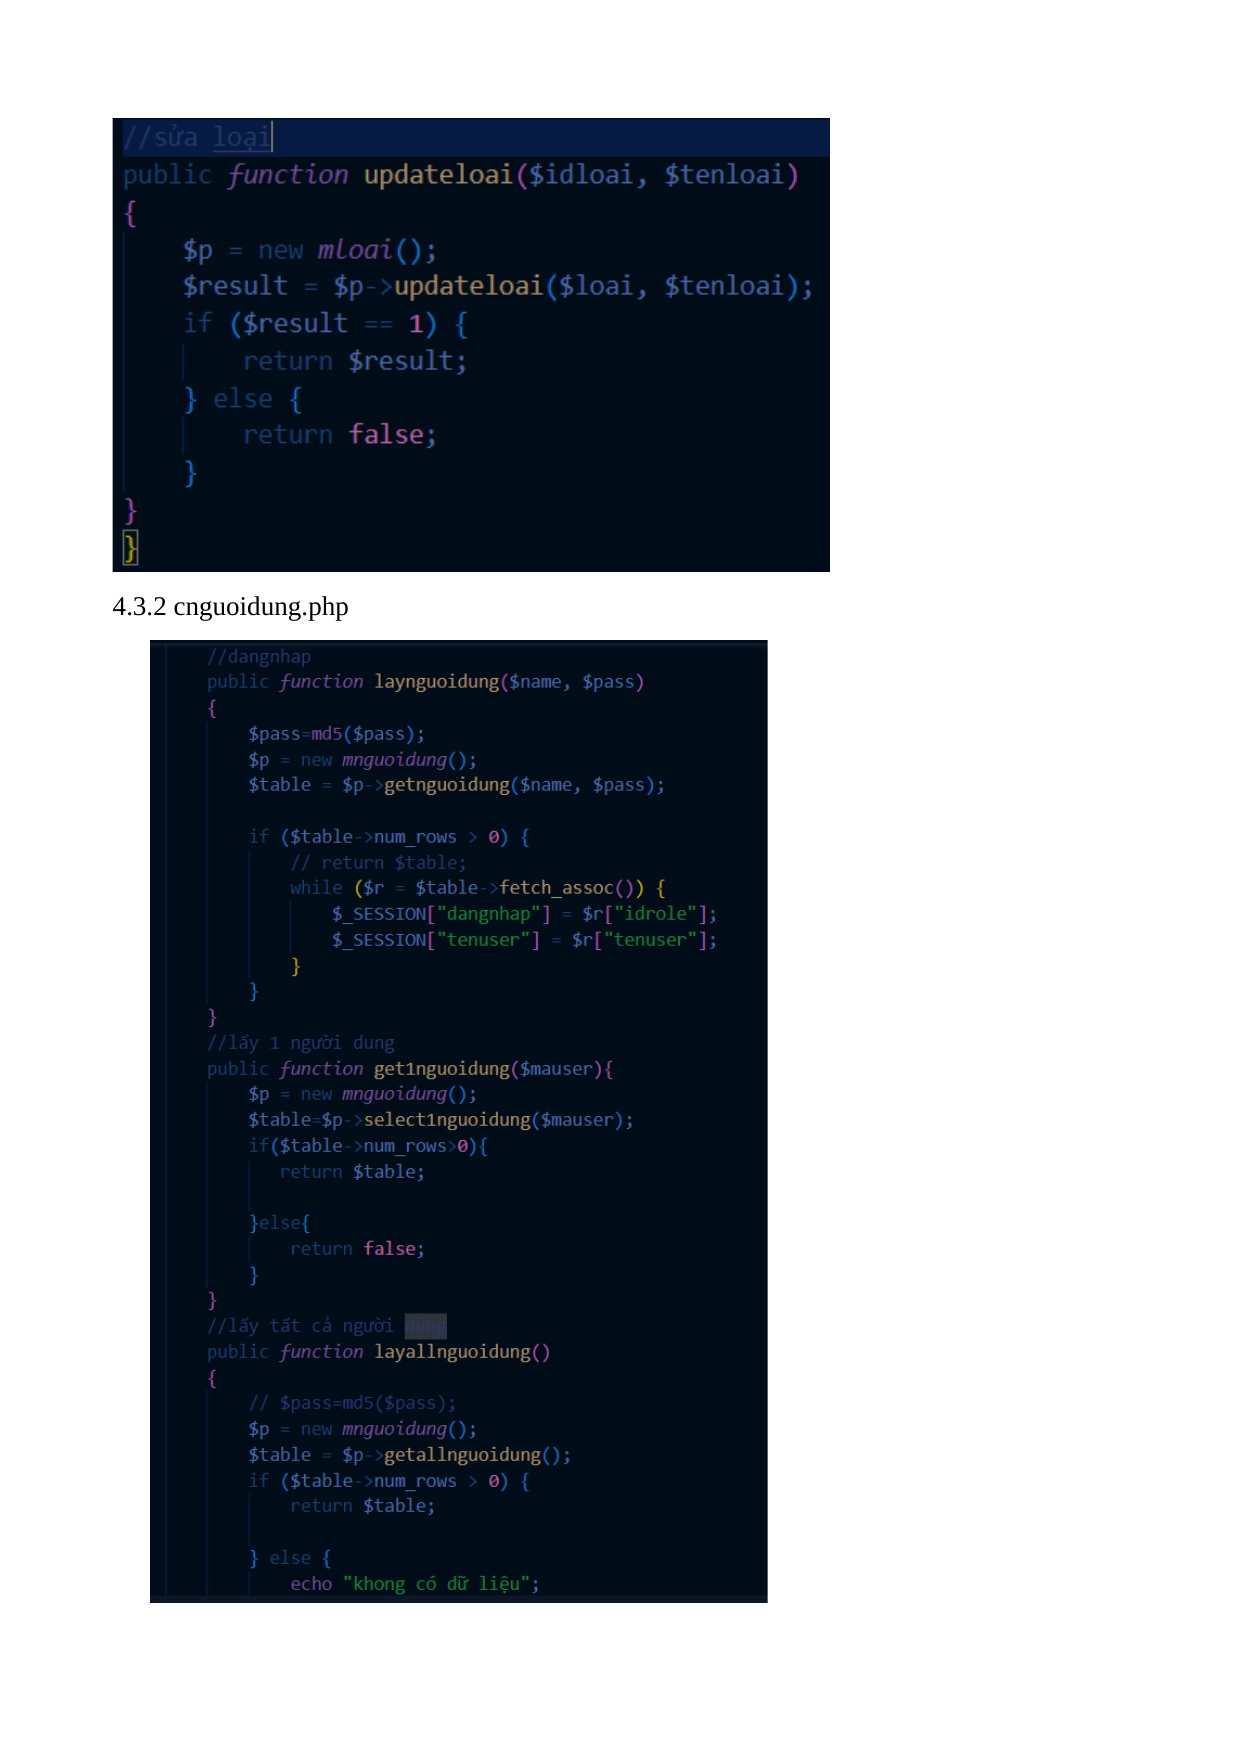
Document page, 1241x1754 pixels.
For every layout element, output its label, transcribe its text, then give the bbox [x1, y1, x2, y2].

text 4.3.2 cnguoidung.php [112, 590, 1134, 622]
picture [112, 118, 830, 572]
picture [150, 640, 768, 1603]
